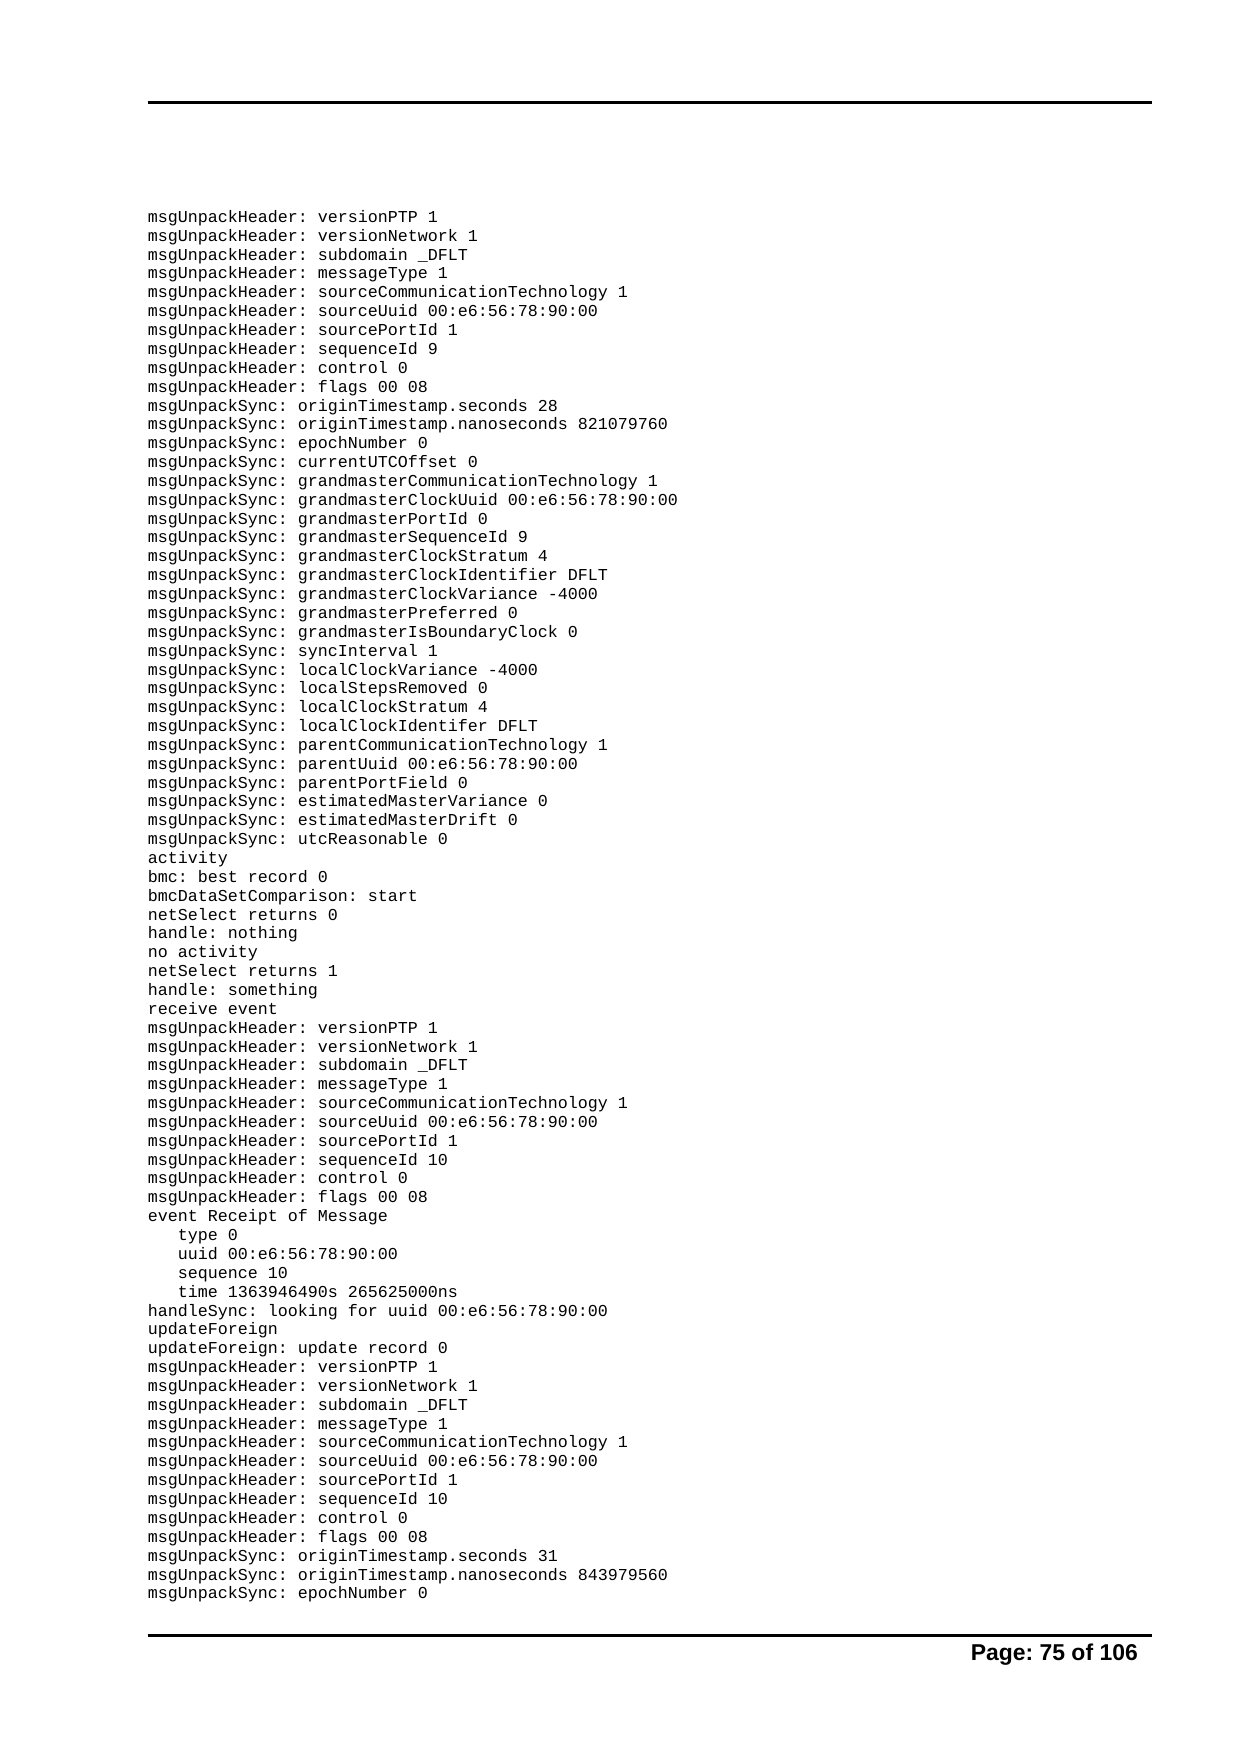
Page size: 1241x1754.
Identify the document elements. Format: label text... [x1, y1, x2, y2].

list msgUnpackSync: syncInterval 1 [148, 642, 1152, 661]
list msgUnpackHeader: flags 00 08 [148, 378, 1152, 397]
list msgUnpackHeader: control 0 [148, 359, 1152, 378]
list msgUnpackHeader: flags 00 08 [148, 1528, 1152, 1547]
list handle: nothing [148, 925, 1152, 944]
list type 0 [148, 1227, 1152, 1246]
list msgUnpackHeader: sequenceId 9 [148, 341, 1152, 359]
list uuid 00:e6:56:78:90:00 [148, 1246, 1152, 1264]
list msgUnpackSync: estimatedMasterDrift 0 [148, 812, 1152, 831]
list msgUnpackHeader: control 0 [148, 1509, 1152, 1528]
list msgUnpackSync: grandmasterSequenceId 9 [148, 529, 1152, 548]
list activity [148, 849, 1152, 868]
list msgUnpackSync: localClockIdentifer DFLT [148, 718, 1152, 736]
list msgUnpackSync: grandmasterClockUuid 00:e6:56:78:90:00 [148, 491, 1152, 510]
list msgUnpackSync: localStepsRemoved 0 [148, 680, 1152, 699]
list no activity [148, 944, 1152, 963]
list msgUnpackSync: parentCommunicationTechnology 1 [148, 736, 1152, 755]
list msgUnpackSync: grandmasterClockStratum 4 [148, 548, 1152, 567]
list msgUnpackHeader: subdomain _DFLT [148, 1396, 1152, 1415]
list netSelect returns 1 [148, 963, 1152, 982]
list msgUnpackHeader: versionNetwork 1 [148, 1377, 1152, 1396]
list msgUnpackHeader: versionPTP 1 [148, 1019, 1152, 1038]
list handleSync: looking for uuid 00:e6:56:78:90:00 [148, 1302, 1152, 1321]
list msgUnpackHeader: versionPTP 1 [148, 208, 1152, 227]
list msgUnpackSync: localClockVariance -4000 [148, 661, 1152, 680]
list msgUnpackHeader: sourcePortId 1 [148, 1132, 1152, 1151]
list netSelect returns 0 [148, 906, 1152, 925]
list msgUnpackSync: estimatedMasterVariance 0 [148, 793, 1152, 812]
list msgUnpackSync: epochNumber 0 [148, 435, 1152, 454]
list msgUnpackHeader: flags 00 08 [148, 1189, 1152, 1208]
list msgUnpackSync: utcReasonable 0 [148, 831, 1152, 849]
list msgUnpackHeader: sourceUuid 00:e6:56:78:90:00 [148, 303, 1152, 322]
list handle: something [148, 982, 1152, 1000]
list msgUnpackHeader: versionNetwork 1 [148, 1038, 1152, 1057]
list msgUnpackSync: grandmasterPortId 0 [148, 510, 1152, 529]
list msgUnpackHeader: sourceUuid 00:e6:56:78:90:00 [148, 1453, 1152, 1472]
list msgUnpackSync: originTimestamp.nanoseconds 843979560 [148, 1566, 1152, 1585]
list time 1363946490s 265625000ns [148, 1283, 1152, 1302]
list msgUnpackHeader: versionNetwork 1 [148, 227, 1152, 246]
list msgUnpackSync: originTimestamp.seconds 31 [148, 1547, 1152, 1566]
list msgUnpackHeader: sequenceId 10 [148, 1491, 1152, 1509]
list msgUnpackSync: grandmasterIsBoundaryClock 0 [148, 623, 1152, 642]
list msgUnpackSync: grandmasterClockIdentifier DFLT [148, 567, 1152, 586]
list msgUnpackSync: grandmasterClockVariance -4000 [148, 586, 1152, 604]
list msgUnpackSync: grandmasterPreferred 0 [148, 604, 1152, 623]
list msgUnpackSync: currentUTCOffset 0 [148, 454, 1152, 472]
list msgUnpackHeader: control 0 [148, 1170, 1152, 1189]
list msgUnpackHeader: subdomain _DFLT [148, 1057, 1152, 1076]
list event Receipt of Message [148, 1208, 1152, 1227]
list updateForeign: update record 0 [148, 1340, 1152, 1359]
list msgUnpackHeader: messageType 1 [148, 1076, 1152, 1095]
list msgUnpackSync: parentUuid 00:e6:56:78:90:00 [148, 755, 1152, 774]
list msgUnpackHeader: sourcePortId 1 [148, 322, 1152, 341]
list updateForeign [148, 1321, 1152, 1340]
list msgUnpackHeader: versionPTP 1 [148, 1359, 1152, 1377]
list msgUnpackHeader: subdomain _DFLT [148, 246, 1152, 265]
list bmcDataSetComparison: start [148, 887, 1152, 906]
list msgUnpackHeader: sequenceId 10 [148, 1151, 1152, 1170]
list sequence 10 [148, 1264, 1152, 1283]
list msgUnpackHeader: messageType 1 [148, 1415, 1152, 1434]
list msgUnpackHeader: sourceCommunicationTechnology 1 [148, 284, 1152, 303]
list msgUnpackSync: grandmasterCommunicationTechnology 1 [148, 472, 1152, 491]
list msgUnpackHeader: sourceUuid 00:e6:56:78:90:00 [148, 1113, 1152, 1132]
list msgUnpackSync: localClockStratum 4 [148, 699, 1152, 718]
list msgUnpackHeader: sourceCommunicationTechnology 1 [148, 1434, 1152, 1453]
list msgUnpackSync: epochNumber 0 [148, 1585, 1152, 1604]
list msgUnpackSync: originTimestamp.nanoseconds 821079760 [148, 416, 1152, 435]
list msgUnpackHeader: sourceCommunicationTechnology 1 [148, 1095, 1152, 1113]
list msgUnpackSync: originTimestamp.seconds 28 [148, 397, 1152, 416]
list bmc: best record 0 [148, 868, 1152, 887]
list msgUnpackHeader: messageType 1 [148, 265, 1152, 284]
list receive event [148, 1000, 1152, 1019]
list msgUnpackSync: parentPortField 0 [148, 774, 1152, 793]
list msgUnpackHeader: sourcePortId 1 [148, 1472, 1152, 1491]
